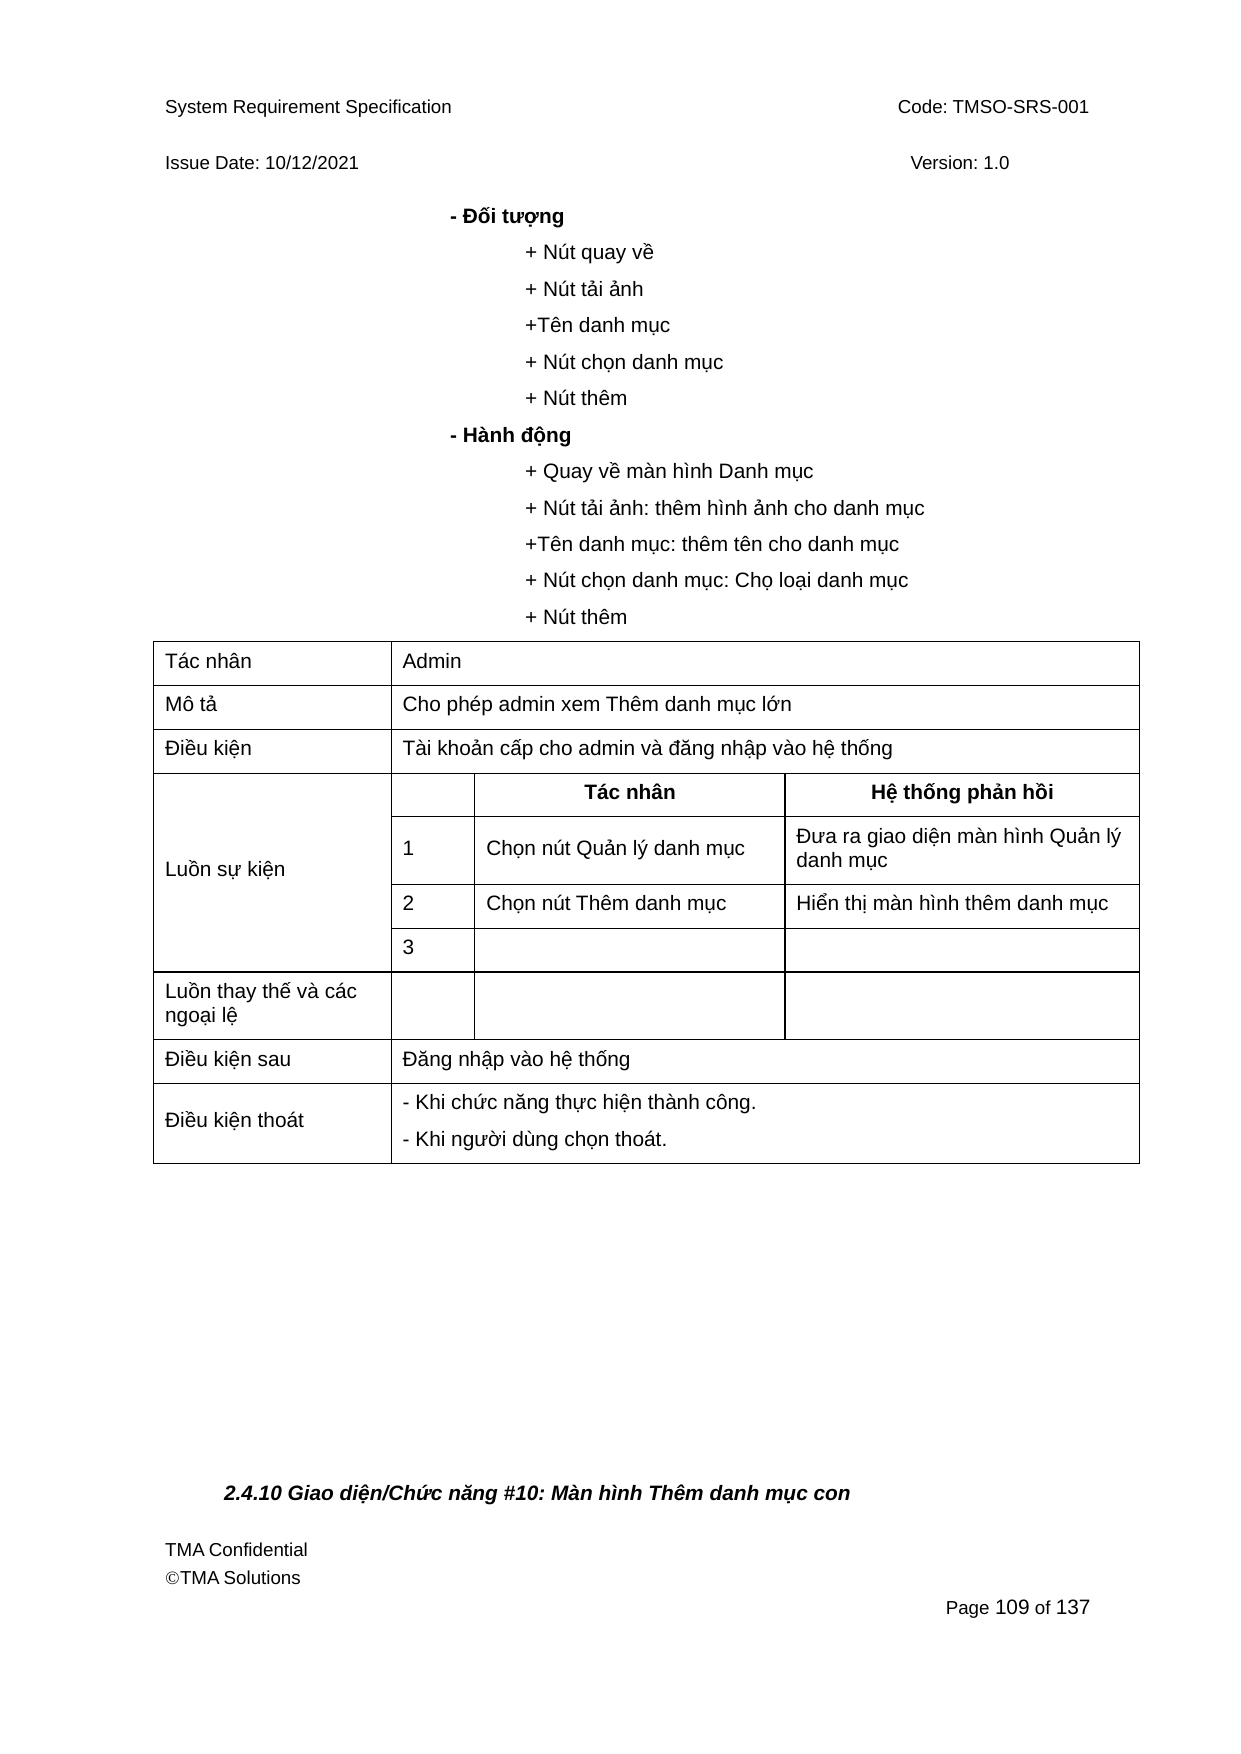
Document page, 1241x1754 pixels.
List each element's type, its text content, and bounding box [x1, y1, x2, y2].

table_cell 1 [392, 817, 474, 884]
table_cell [392, 973, 474, 1039]
text + Nút quay về [240, 240, 1090, 264]
text - Đối tượng [390, 204, 1090, 228]
table_cell Điều kiện thoát [154, 1084, 391, 1163]
table_cell Hệ thống phản hồi [786, 774, 1139, 816]
text + Nút chọn danh mục [240, 349, 1090, 373]
table_cell Đăng nhập vào hệ thống [392, 1040, 1139, 1083]
text + Quay về màn hình Danh mục [240, 459, 1090, 483]
text 2.4.10 Giao diện/Chức năng #10: Màn hình Thêm danh mục con [165, 1481, 1090, 1505]
table_cell [392, 774, 474, 816]
table_cell - Khi chức năng thực hiện thành công. - Khi người dùng chọn thoát. [392, 1084, 1139, 1163]
table_cell Tài khoản cấp cho admin và đăng nhập vào hệ thống [392, 730, 1139, 772]
text + Nút tải ảnh [240, 277, 1090, 301]
text + Nút chọn danh mục: Chọ loại danh mục [240, 568, 1090, 592]
text +Tên danh mục: thêm tên cho danh mục [240, 532, 1090, 556]
table_cell Điều kiện sau [154, 1040, 391, 1083]
table_cell [786, 929, 1139, 971]
table_cell Chọn nút Thêm danh mục [475, 885, 784, 928]
table_cell [786, 973, 1139, 1039]
text + Nút thêm [465, 605, 1090, 629]
table_cell Chọn nút Quản lý danh mục [475, 817, 784, 884]
table_cell Tác nhân [475, 774, 784, 816]
table_cell 3 [392, 929, 474, 971]
table_cell Điều kiện [154, 730, 391, 772]
table_cell [475, 929, 784, 971]
table_cell Đưa ra giao diện màn hình Quản lý danh mục [786, 817, 1139, 884]
table_header Admin [392, 642, 1139, 685]
table_cell Hiển thị màn hình thêm danh mục [786, 885, 1139, 928]
table_cell Luồn sự kiện [154, 774, 391, 971]
text + Nút thêm [240, 386, 1090, 410]
table_cell Luồn thay thế và các ngoại lệ [154, 973, 391, 1039]
text - Hành động [390, 422, 1090, 446]
table_cell [475, 973, 784, 1039]
table_cell 2 [392, 885, 474, 928]
text + Nút tải ảnh: thêm hình ảnh cho danh mục [240, 495, 1090, 519]
table_cell Cho phép admin xem Thêm danh mục lớn [392, 686, 1139, 729]
text +Tên danh mục [240, 313, 1090, 337]
table_cell Mô tả [154, 686, 391, 729]
table_header Tác nhân [154, 642, 391, 685]
